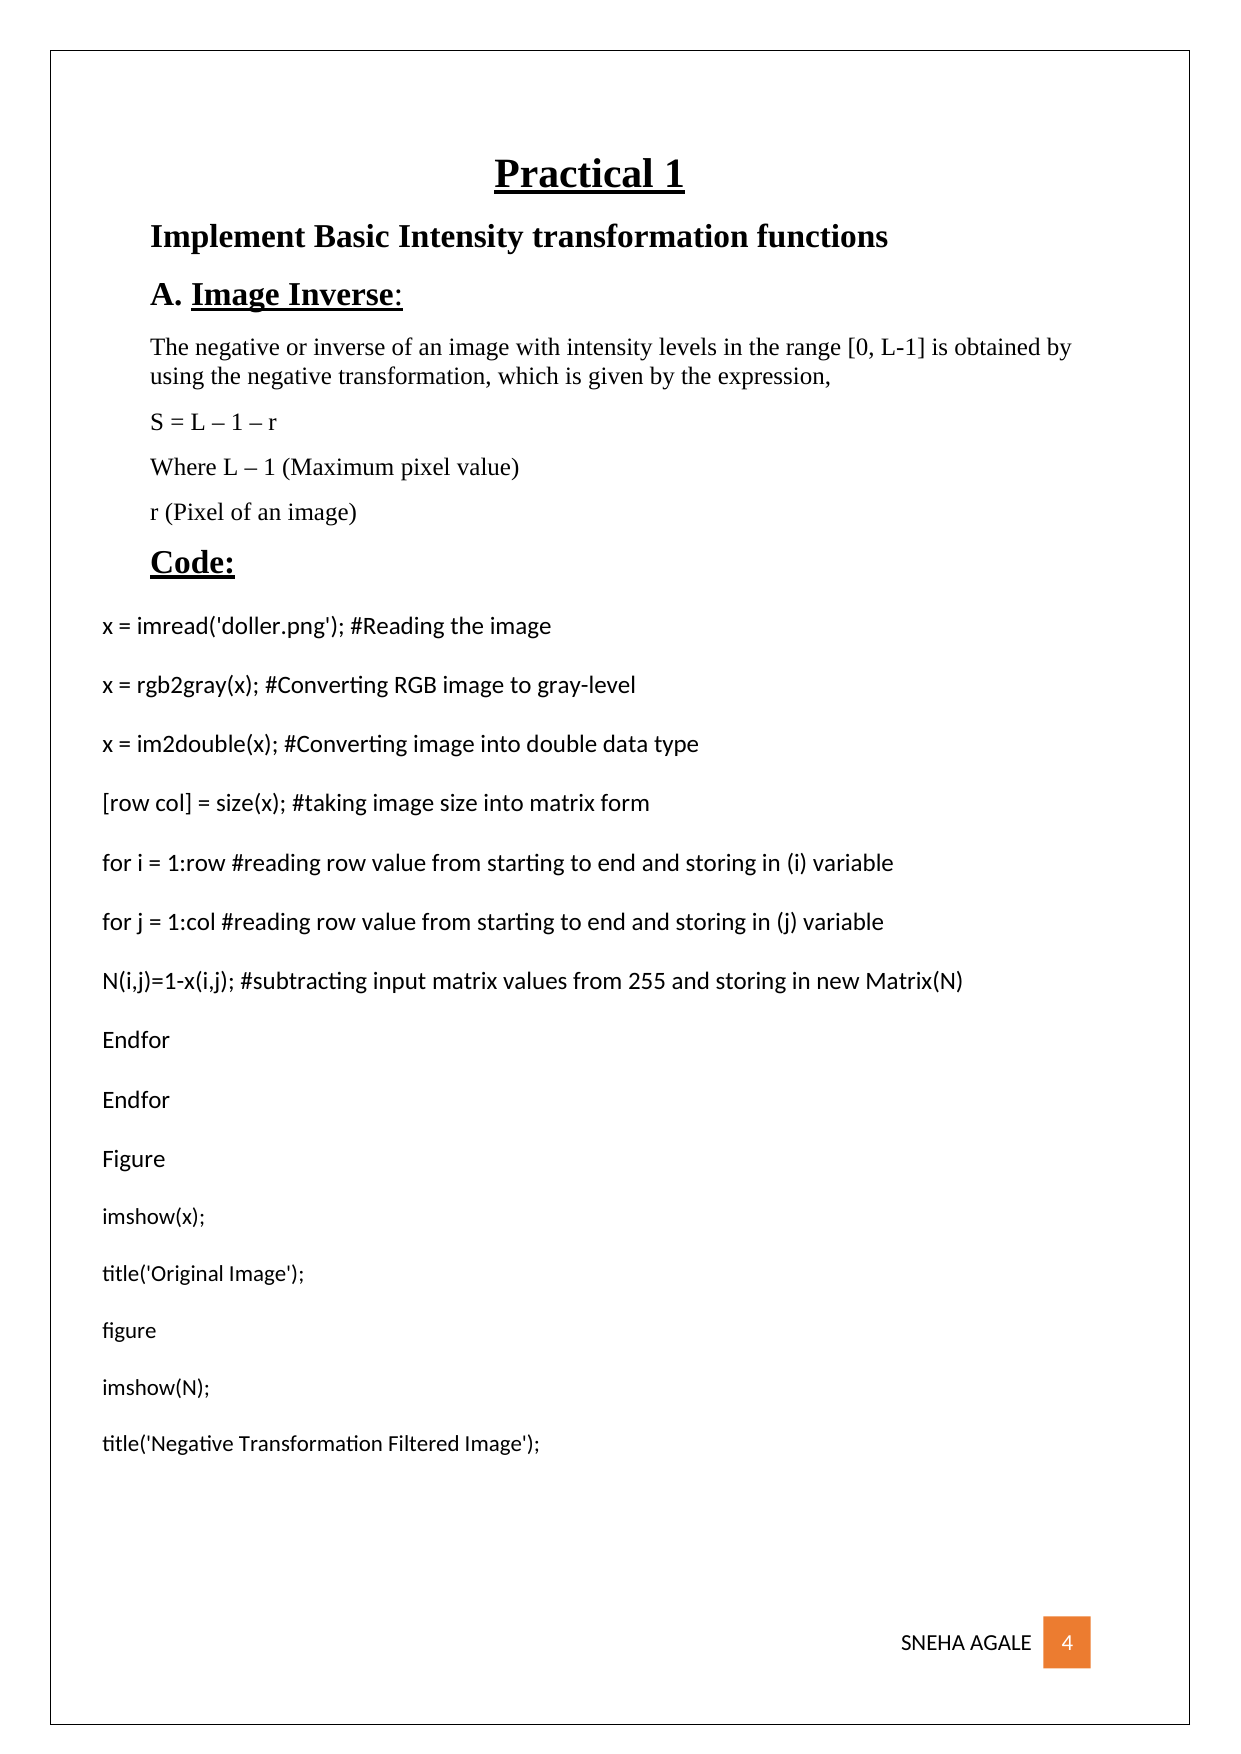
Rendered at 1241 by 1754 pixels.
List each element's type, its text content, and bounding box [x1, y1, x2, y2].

text figure [102, 1316, 1138, 1344]
text x = rgb2gray(x); #Converting RGB image to gray-level [102, 669, 1138, 699]
text for j = 1:col #reading row value from starting to end and storing in (j) variable [102, 906, 1138, 937]
text N(i,j)=1-x(i,j); #subtracting input matrix values from 255 and storing in new Matrix(N) [102, 965, 1138, 996]
text title('Original Image'); [102, 1259, 1138, 1287]
text Endfor [102, 1084, 1138, 1114]
text Figure [102, 1143, 1138, 1174]
text title('Negative Transformation Filtered Image'); [102, 1429, 1138, 1458]
subtitle Implement Basic Intensity transformation functions [150, 216, 1138, 254]
text for i = 1:row #reading row value from starting to end and storing in (i) variable [102, 847, 1138, 877]
text imshow(x); [102, 1202, 1138, 1231]
subtitle Practical 1 [308, 148, 871, 196]
text SNEHA AGALE [102, 1628, 1032, 1656]
text imshow(N); [102, 1373, 1138, 1401]
text The negative or inverse of an image with intensity levels in the range [0, L-1] is obtained by using the negative transformation, which is given by the expression, [150, 332, 1074, 390]
text x = im2double(x); #Converting image into double data type [102, 728, 1138, 759]
text A. Image Inverse: [150, 274, 1138, 313]
text x = imread('doller.png'); #Reading the image [102, 610, 1138, 640]
text Where L – 1 (Maximum pixel value) r (Pixel of an image) [150, 452, 521, 526]
subtitle Code: [150, 543, 1138, 581]
text [row col] = size(x); #taking image size into matrix form [102, 788, 1138, 818]
text S = L – 1 – r [150, 407, 1138, 435]
text Endfor [102, 1025, 1138, 1055]
